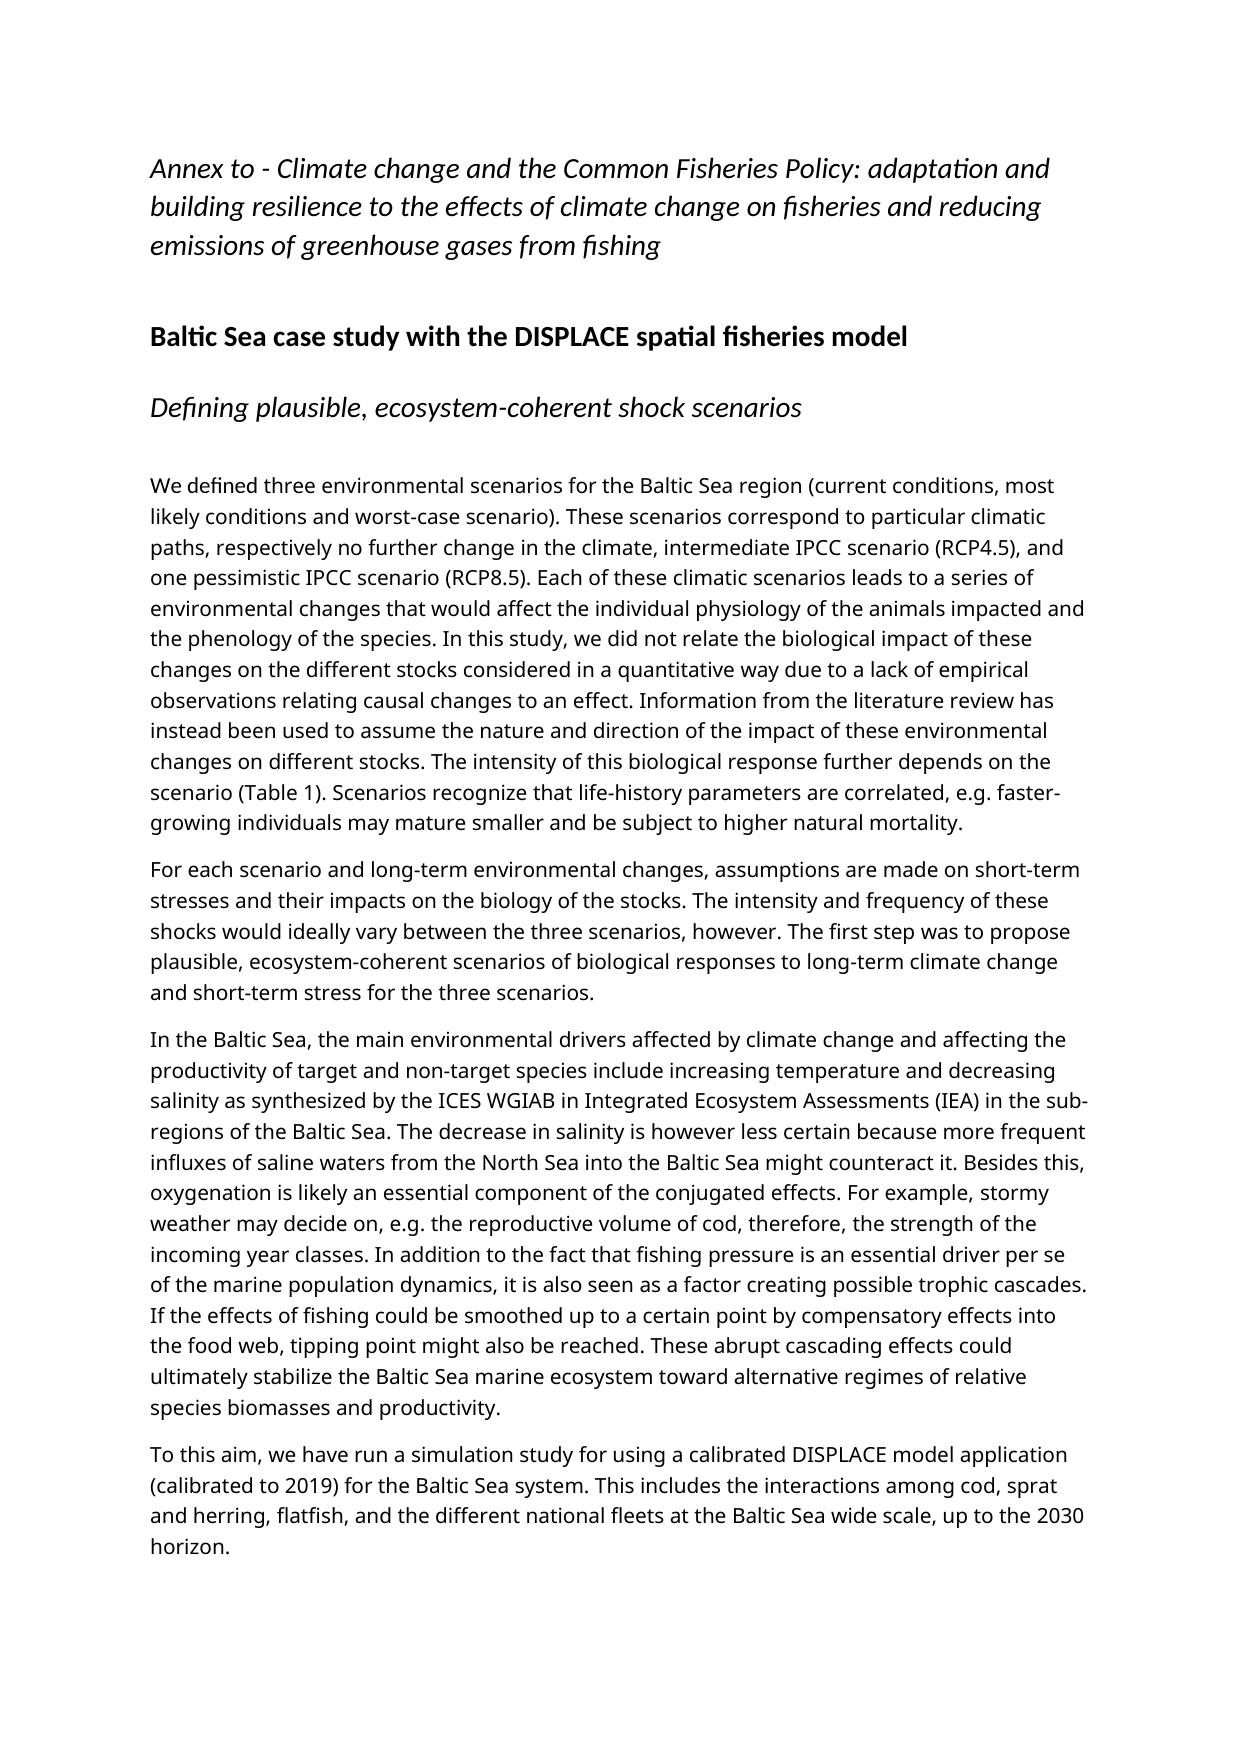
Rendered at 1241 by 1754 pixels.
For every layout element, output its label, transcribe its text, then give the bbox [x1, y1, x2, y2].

text We defined three environmental scenarios for the Baltic Sea region (current conditions, most likely conditions and worst-case scenario). These scenarios correspond to particular climatic paths, respectively no further change in the climate, intermediate IPCC scenario (RCP4.5), and one pessimistic IPCC scenario (RCP8.5). Each of these climatic scenarios leads to a series of environmental changes that would affect the individual physiology of the animals impacted and the phenology of the species. In this study, we did not relate the biological impact of these changes on the different stocks considered in a quantitative way due to a lack of empirical observations relating causal changes to an effect. Information from the literature review has instead been used to assume the nature and direction of the impact of these environmental changes on different stocks. The intensity of this biological response further depends on the scenario (Table 1). Scenarios recognize that life-history parameters are correlated, e.g. faster-growing individuals may mature smaller and be subject to higher natural mortality. [150, 471, 1090, 837]
text Annex to - Climate change and the Common Fisheries Policy: adaptation and building resilience to the effects of climate change on fisheries and reducing emissions of greenhouse gases from fishing [150, 150, 1090, 262]
text Baltic Sea case study with the DISPLACE spatial fisheries model [150, 318, 1090, 353]
text In the Baltic Sea, the main environmental drivers affected by climate change and affecting the productivity of target and non-target species include increasing temperature and decreasing salinity as synthesized by the ICES WGIAB in Integrated Ecosystem Assessments (IEA) in the sub-regions of the Baltic Sea. The decrease in salinity is however less certain because more frequent influxes of saline waters from the North Sea into the Baltic Sea might counteract it. Besides this, oxygenation is likely an essential component of the conjugated effects. For example, stormy weather may decide on, e.g. the reproductive volume of cod, therefore, the strength of the incoming year classes. In addition to the fact that fishing pressure is an essential driver per se of the marine population dynamics, it is also seen as a factor creating possible trophic cascades. If the effects of fishing could be smoothed up to a certain point by compensatory effects into the food web, tipping point might also be reached. These abrupt cascading effects could ultimately stabilize the Baltic Sea marine ecosystem toward alternative regimes of relative species biomasses and productivity. [150, 1025, 1090, 1421]
text To this aim, we have run a simulation study for using a calibrated DISPLACE model application (calibrated to 2019) for the Baltic Sea system. This includes the interactions among cod, sprat and herring, flatfish, and the different national fleets at the Baltic Sea wide scale, up to the 2030 horizon. [150, 1440, 1090, 1560]
text Defining plausible, ecosystem-coherent shock scenarios [150, 389, 1090, 424]
text For each scenario and long-term environmental changes, assumptions are made on short-term stresses and their impacts on the biology of the stocks. The intensity and frequency of these shocks would ideally vary between the three scenarios, however. The first step was to propose plausible, ecosystem-coherent scenarios of biological responses to long-term climate change and short-term stress for the three scenarios. [150, 856, 1090, 1006]
